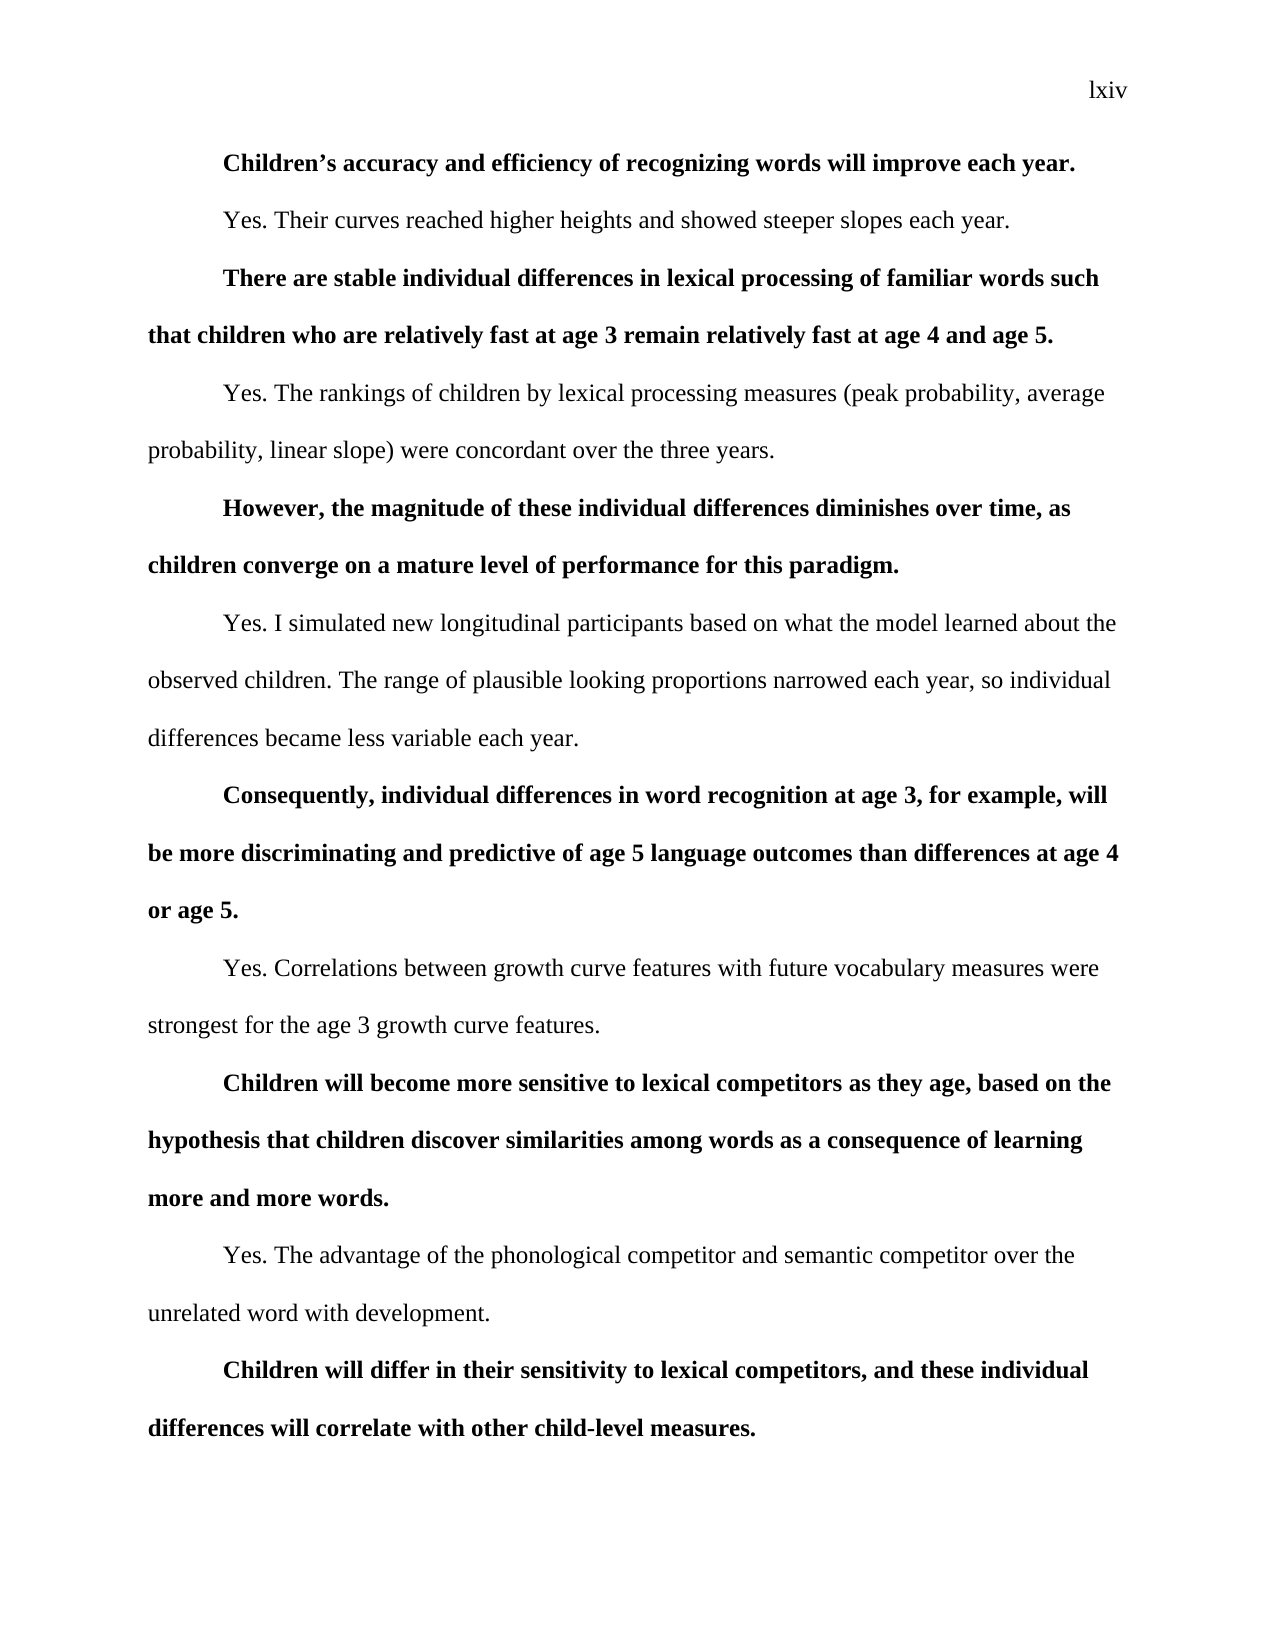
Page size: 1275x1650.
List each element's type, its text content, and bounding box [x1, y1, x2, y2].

text Yes. I simulated new longitudinal participants based on what the model learned about the observed children. The range of plausible looking proportions narrowed each year, so individual differences became less variable each year. [148, 608, 1127, 751]
text Children will differ in their sensitivity to lexical competitors, and these individual differences will correlate with other child-level measures. [148, 1355, 1127, 1441]
text Children’s accuracy and efficiency of recognizing words will improve each year. [148, 148, 1127, 176]
text Yes. The advantage of the phonological competitor and semantic competitor over the unrelated word with development. [148, 1240, 1127, 1326]
text However, the magnitude of these individual differences diminishes over time, as children converge on a mature level of performance for this paradigm. [148, 493, 1127, 579]
text Consequently, individual differences in word recognition at age 3, for example, will be more discriminating and predictive of age 5 language outcomes than differences at age 4 or age 5. [148, 780, 1127, 924]
text Children will become more sensitive to lexical competitors as they age, based on the hypothesis that children discover similarities among words as a consequence of learning more and more words. [148, 1068, 1127, 1211]
text Yes. Correlations between growth curve features with future vocabulary measures were strongest for the age 3 growth curve features. [148, 953, 1127, 1039]
text Yes. The rankings of children by lexical processing measures (peak probability, average probability, linear slope) were concordant over the three years. [148, 378, 1127, 464]
text Yes. Their curves reached higher heights and showed steeper slopes each year. [148, 205, 1127, 234]
text There are stable individual differences in lexical processing of familiar words such that children who are relatively fast at age 3 remain relatively fast at age 4 and age 5. [148, 263, 1127, 349]
